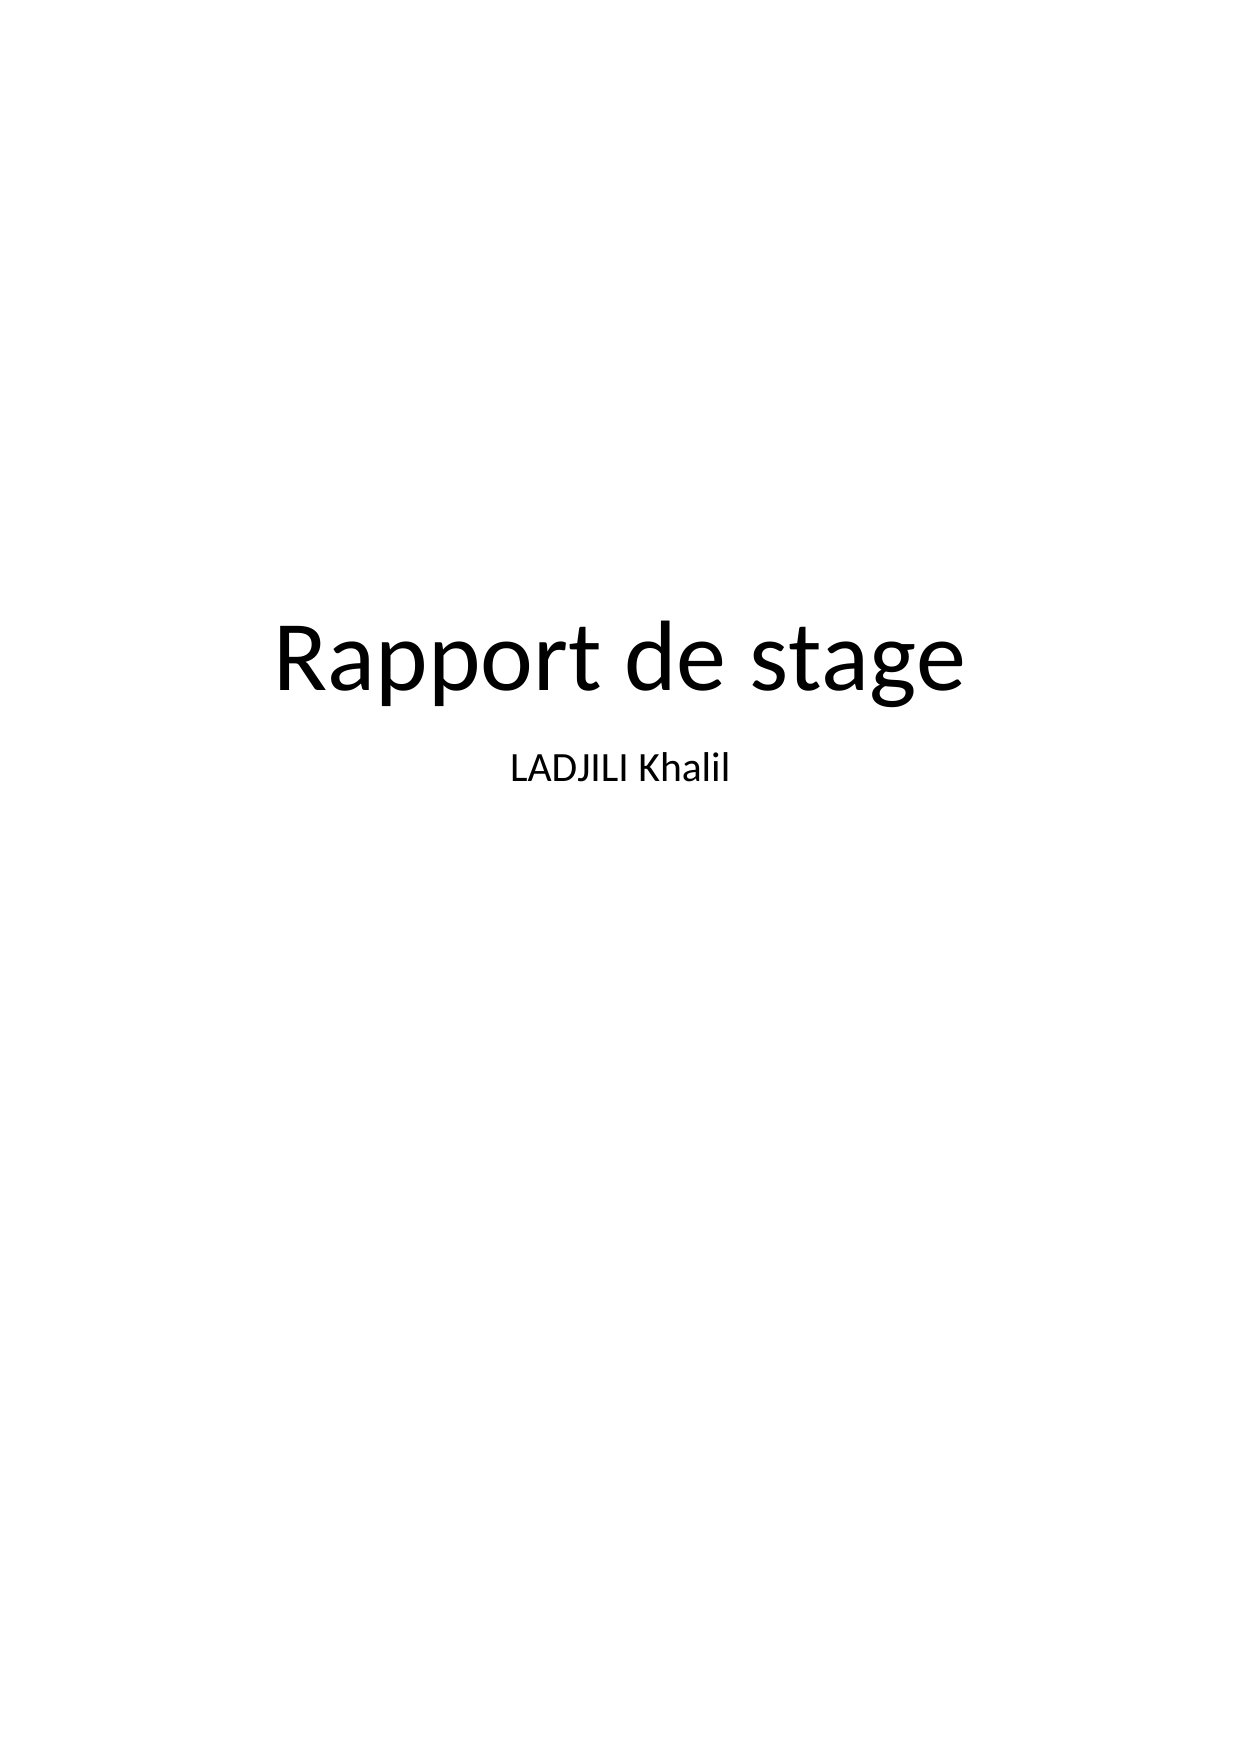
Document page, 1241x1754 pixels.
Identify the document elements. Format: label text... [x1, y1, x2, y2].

text Rapport de stage [148, 593, 1093, 715]
text LADJILI Khalil [148, 741, 1093, 792]
